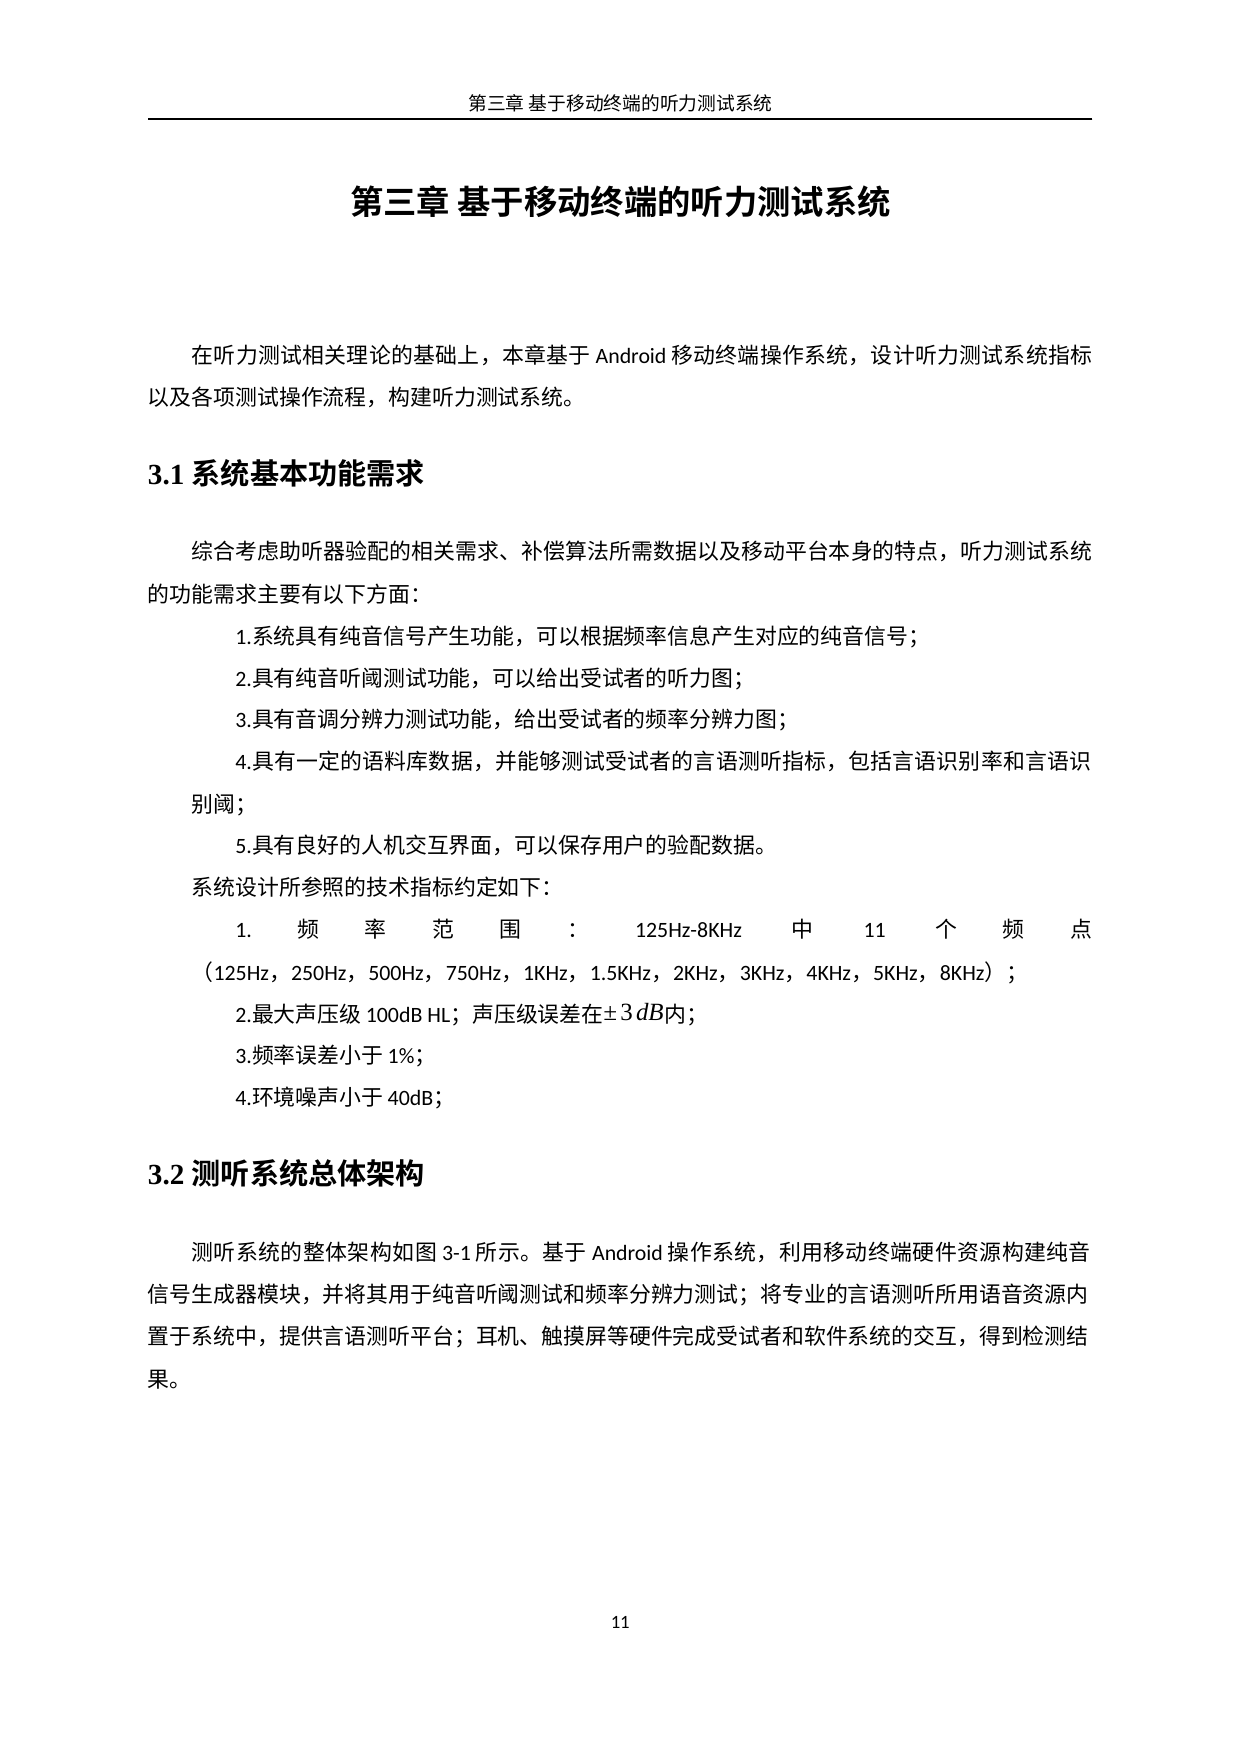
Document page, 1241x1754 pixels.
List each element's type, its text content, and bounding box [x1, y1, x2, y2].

text 在听力测试相关理论的基础上，本章基于Android移动终端操作系统，设计听力测试系统指标以及各项测试操作流程，构建听力测试系统。 [148, 337, 1092, 413]
text 测听系统的整体架构如图3-1所示。基于Android操作系统，利用移动终端硬件资源构建纯音信号生成器模块，并将其用于纯音听阈测试和频率分辨力测试；将专业的言语测听所用语音资源内置于系统中，提供言语测听平台；耳机、触摸屏等硬件完成受试者和软件系统的交互，得到检测结果。 [148, 1233, 1092, 1394]
subtitle 基于移动终端的听力测试系统 [148, 166, 1092, 234]
text 3.频率误差小于1%； [191, 1037, 1092, 1071]
text 4.环境噪声小于40dB； [191, 1079, 1092, 1113]
text 2.具有纯音听阈测试功能，可以给出受试者的听力图； [191, 659, 1092, 693]
text 2.最大声压级100dB HL；声压级误差在内； [191, 995, 1092, 1029]
text 1.频率范围：125Hz-8KHz中11个频点（125Hz，250Hz，500Hz，750Hz，1KHz，1.5KHz，2KHz，3KHz，4KHz，5KHz，8KHz）； [191, 911, 1092, 987]
text 综合考虑助听器验配的相关需求、补偿算法所需数据以及移动平台本身的特点，听力测试系统的功能需求主要有以下方面： [148, 533, 1092, 609]
text 系统设计所参照的技术指标约定如下： [148, 869, 1092, 903]
list 系统基本功能需求 [148, 438, 1092, 506]
text 3.具有音调分辨力测试功能，给出受试者的频率分辨力图； [191, 701, 1092, 735]
list 测听系统总体架构 [148, 1138, 1092, 1206]
text 4.具有一定的语料库数据，并能够测试受试者的言语测听指标，包括言语识别率和言语识别阈； [191, 743, 1092, 819]
text 1.系统具有纯音信号产生功能，可以根据频率信息产生对应的纯音信号； [191, 617, 1092, 651]
text 5.具有良好的人机交互界面，可以保存用户的验配数据。 [191, 827, 1092, 861]
